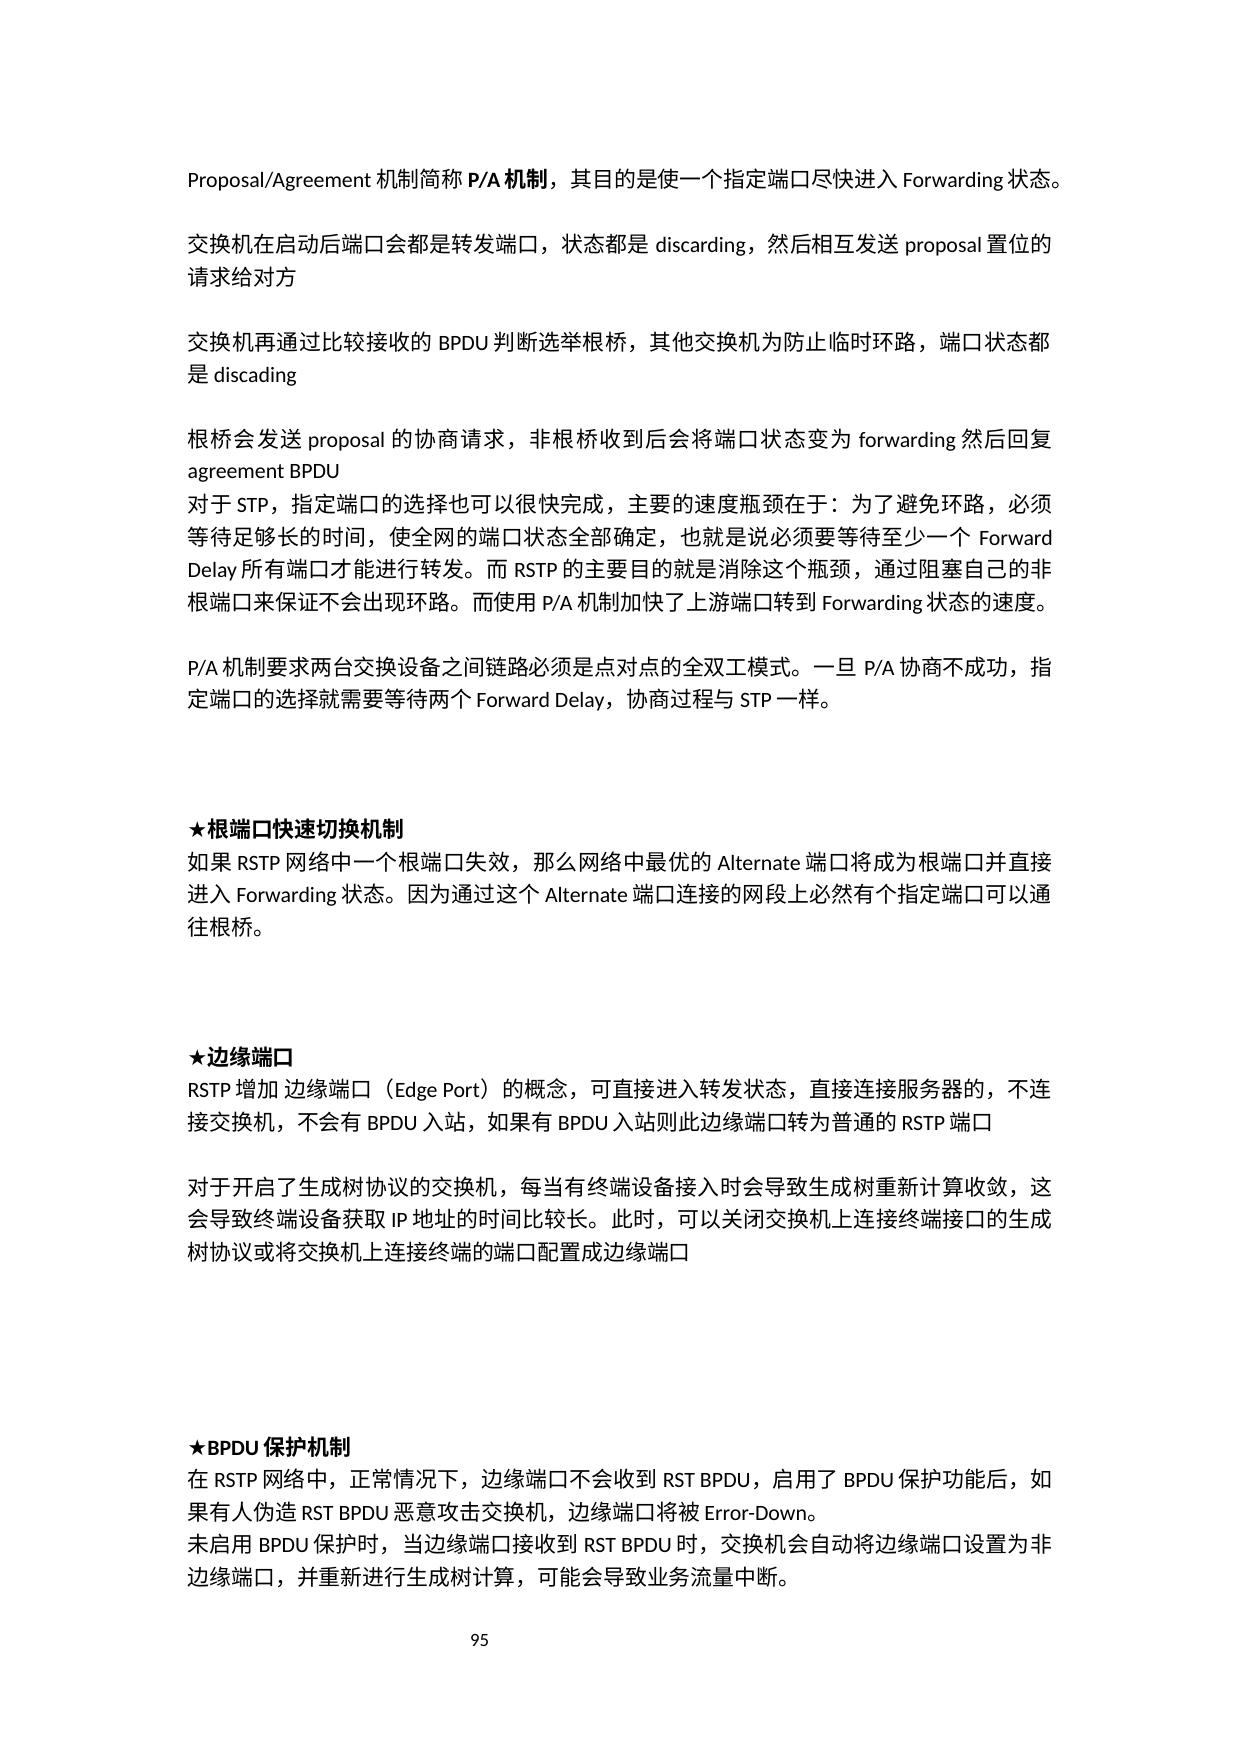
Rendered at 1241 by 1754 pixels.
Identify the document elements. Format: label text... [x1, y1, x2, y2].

text RSTP增加 边缘端口（Edge Port）的概念，可直接进入转发状态，直接连接服务器的，不连接交换机，不会有BPDU入站，如果有BPDU入站则此边缘端口转为普通的RSTP端口 [187, 1072, 1053, 1137]
text 交换机再通过比较接收的BPDU判断选举根桥，其他交换机为防止临时环路，端口状态都是discading [187, 324, 1053, 389]
text Proposal/Agreement机制简称P/A机制，其目的是使一个指定端口尽快进入Forwarding状态。 [187, 162, 1053, 194]
text ★BPDU保护机制 [187, 1429, 1053, 1462]
text 如果RSTP网络中一个根端口失效，那么网络中最优的Alternate端口将成为根端口并直接进入Forwarding状态。因为通过这个Alternate端口连接的网段上必然有个指定端口可以通往根桥。 [187, 844, 1053, 942]
text P/A机制要求两台交换设备之间链路必须是点对点的全双工模式。一旦P/A协商不成功，指定端口的选择就需要等待两个Forward Delay，协商过程与STP一样。 [187, 649, 1053, 714]
text 在RSTP网络中，正常情况下，边缘端口不会收到RST BPDU，启用了BPDU保护功能后，如果有人伪造RST BPDU恶意攻击交换机，边缘端口将被Error-Down。 [187, 1462, 1053, 1527]
text 根桥会发送proposal的协商请求，非根桥收到后会将端口状态变为forwarding然后回复agreement BPDU [187, 422, 1053, 487]
text 对于开启了生成树协议的交换机，每当有终端设备接入时会导致生成树重新计算收敛，这会导致终端设备获取IP地址的时间比较长。此时，可以关闭交换机上连接终端接口的生成树协议或将交换机上连接终端的端口配置成边缘端口 [187, 1169, 1053, 1267]
text 对于STP，指定端口的选择也可以很快完成，主要的速度瓶颈在于：为了避免环路，必须等待足够长的时间，使全网的端口状态全部确定，也就是说必须要等待至少一个Forward Delay所有端口才能进行转发。而RSTP的主要目的就是消除这个瓶颈，通过阻塞自己的非根端口来保证不会出现环路。而使用P/A机制加快了上游端口转到Forwarding状态的速度。 [187, 487, 1053, 617]
text ★边缘端口 [187, 1039, 1053, 1072]
text ★根端口快速切换机制 [187, 812, 1053, 844]
text 未启用BPDU保护时，当边缘端口接收到RST BPDU时，交换机会自动将边缘端口设置为非边缘端口，并重新进行生成树计算，可能会导致业务流量中断。 [187, 1527, 1053, 1592]
text 交换机在启动后端口会都是转发端口，状态都是discarding，然后相互发送proposal置位的请求给对方 [187, 227, 1053, 292]
